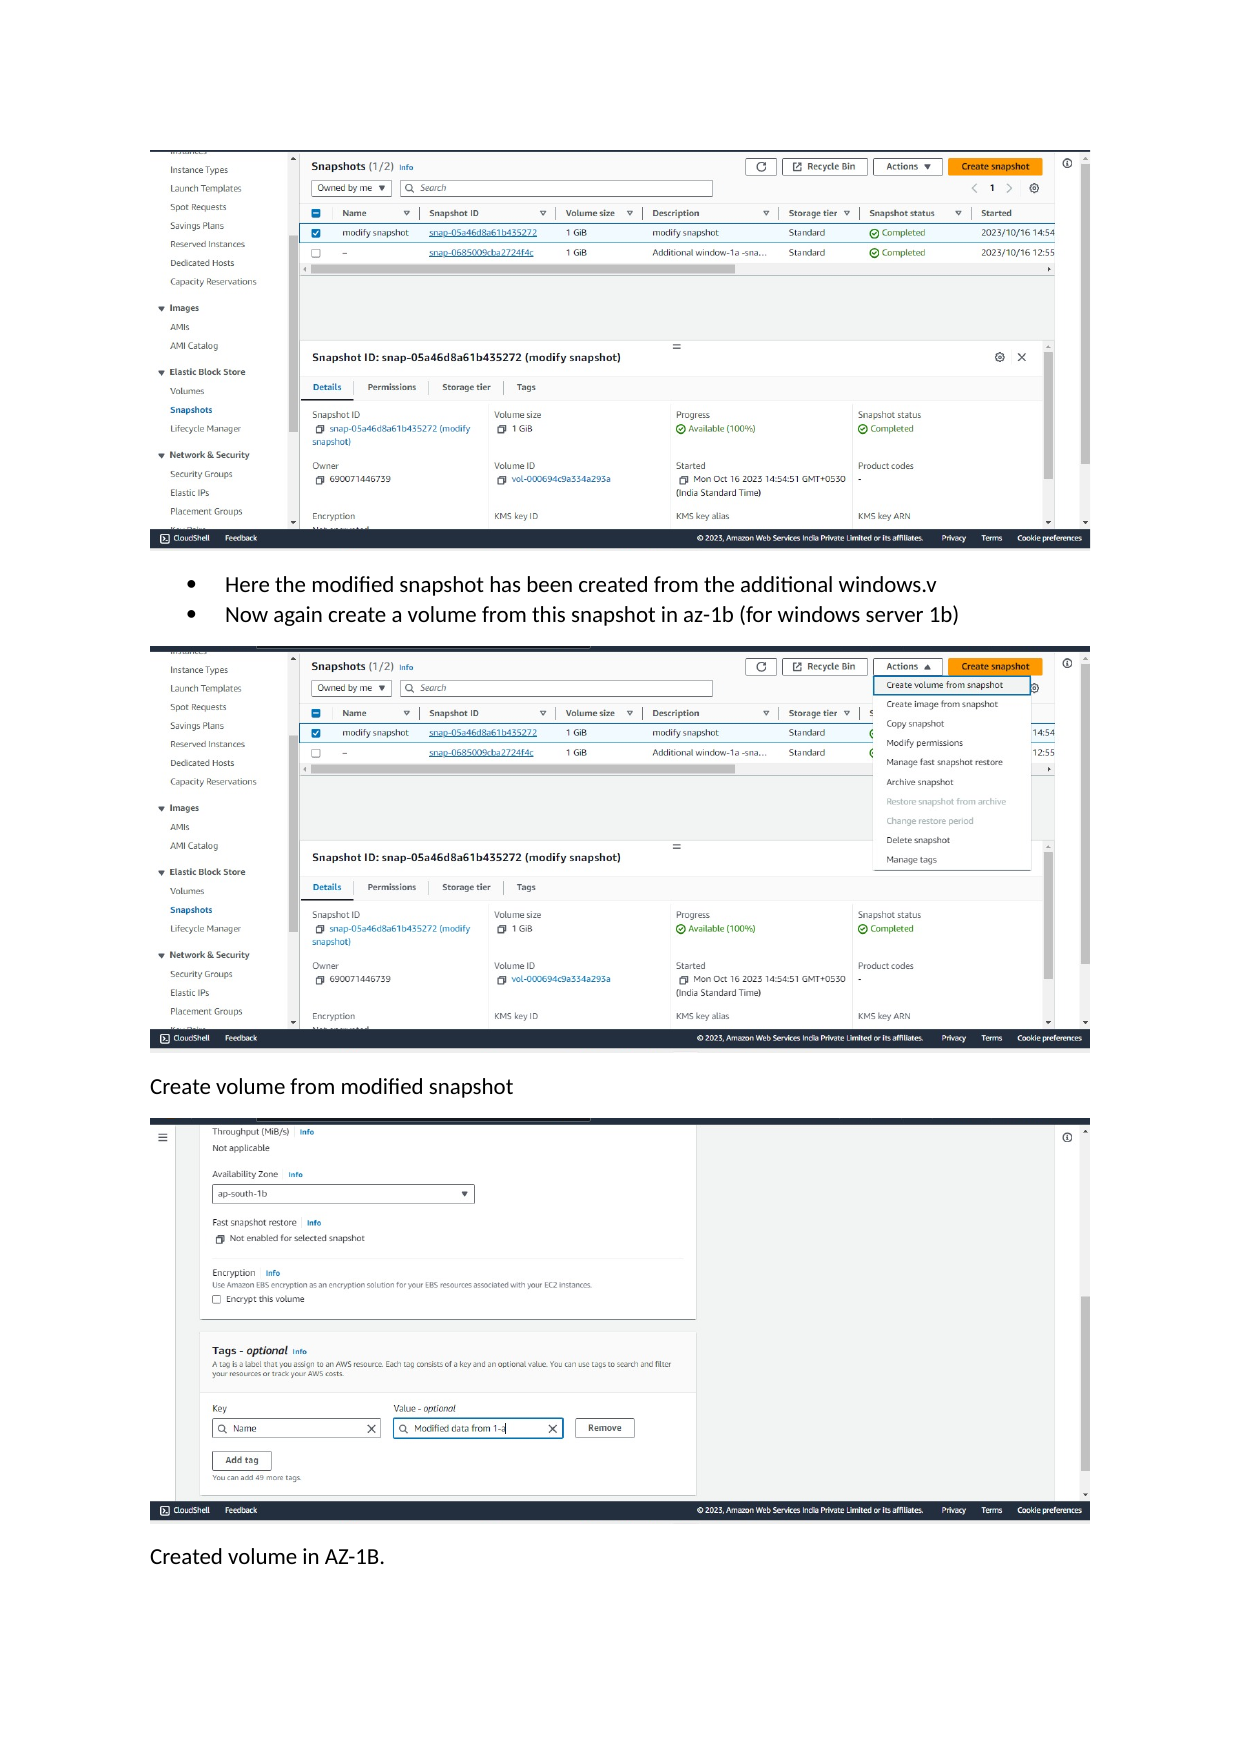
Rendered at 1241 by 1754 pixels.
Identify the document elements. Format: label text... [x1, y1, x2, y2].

list Here the modified snapshot has been created from the additional windows.v [187, 570, 1090, 598]
list Now again create a volume from this snapshot in az-1b (for windows server 1b) [187, 600, 1090, 628]
picture [150, 150, 1091, 551]
text Created volume in AZ-1B. [150, 1542, 1090, 1570]
picture [150, 646, 1090, 1053]
text Create volume from modified snapshot [150, 1072, 1090, 1100]
picture [150, 1118, 1090, 1524]
